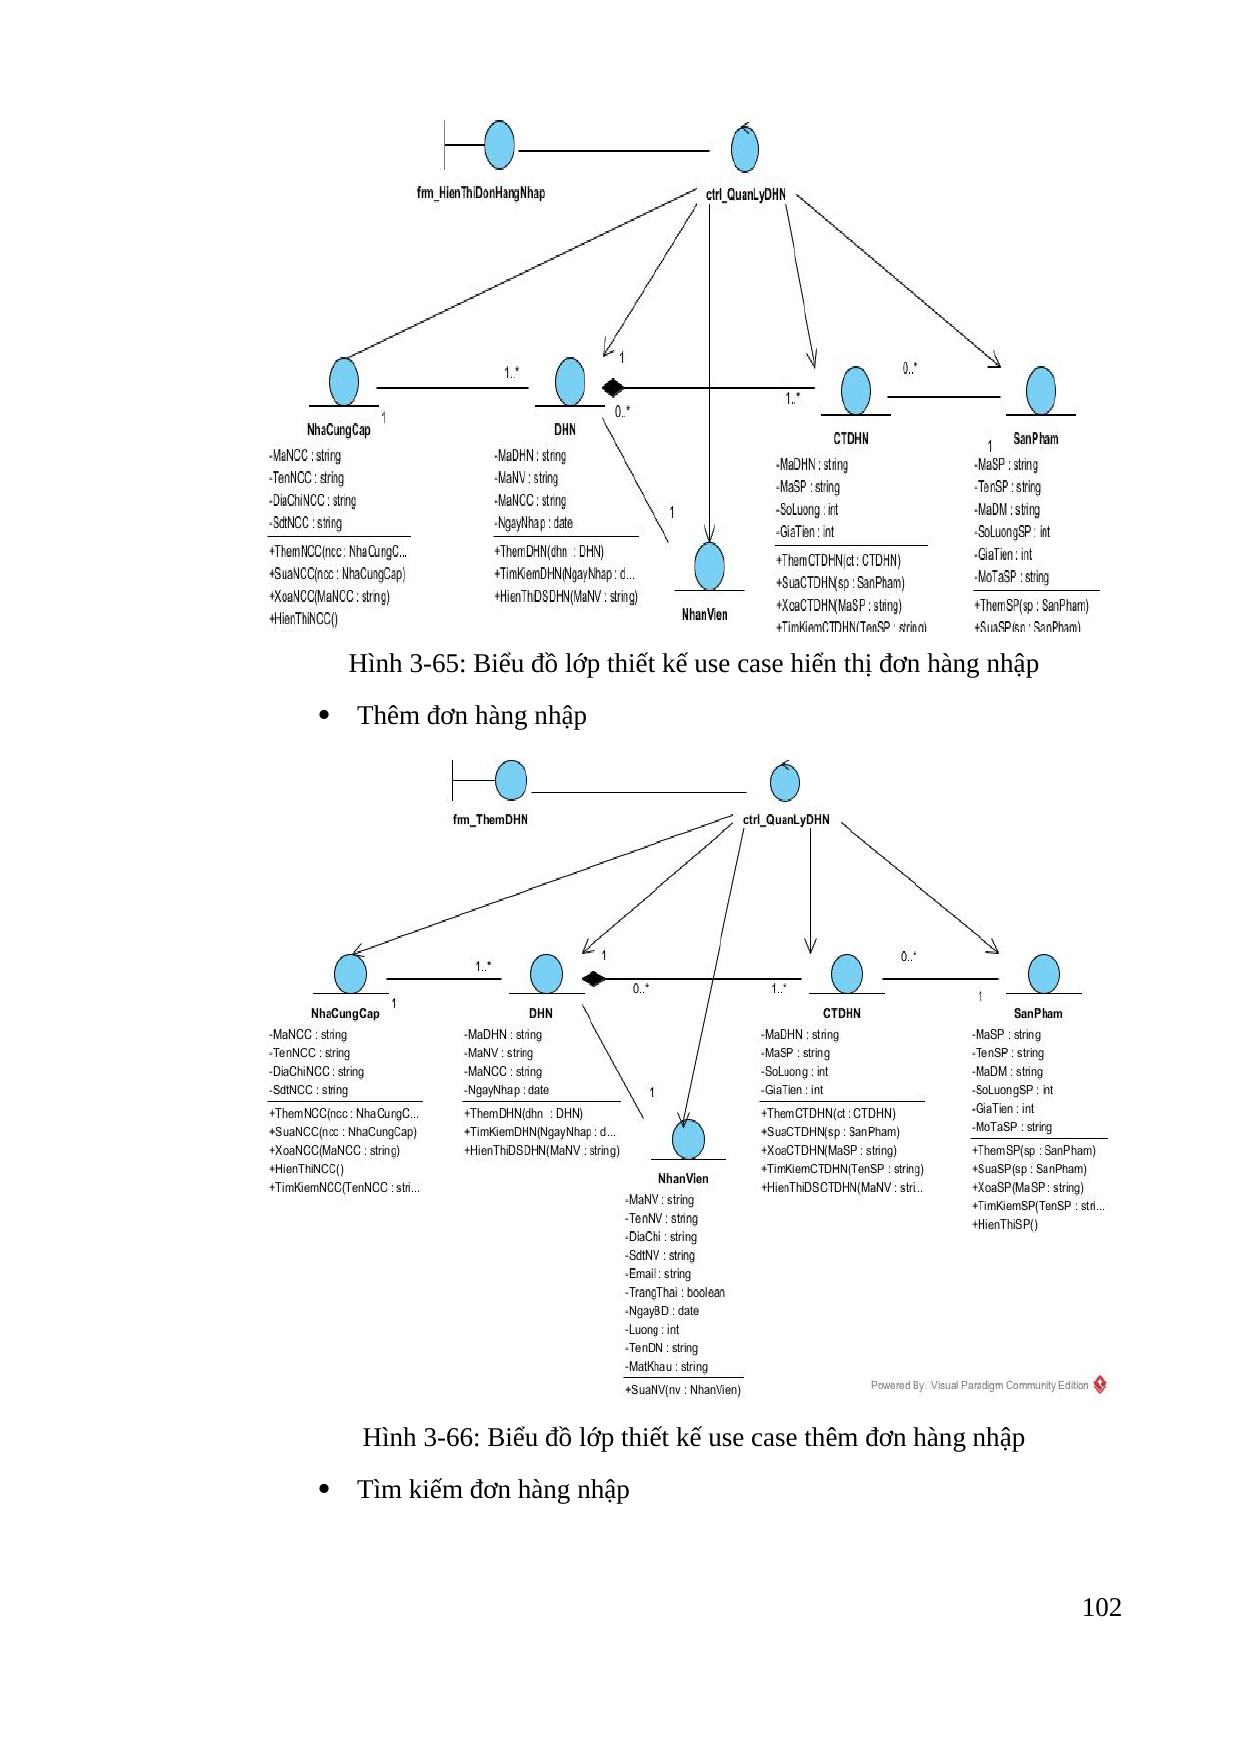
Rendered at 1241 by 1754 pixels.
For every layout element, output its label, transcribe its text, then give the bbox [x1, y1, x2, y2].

picture [265, 118, 1104, 632]
picture [265, 758, 1111, 1406]
list Thêm đơn hàng nhập [319, 699, 1122, 731]
list Tìm kiếm đơn hàng nhập [319, 1473, 1122, 1504]
